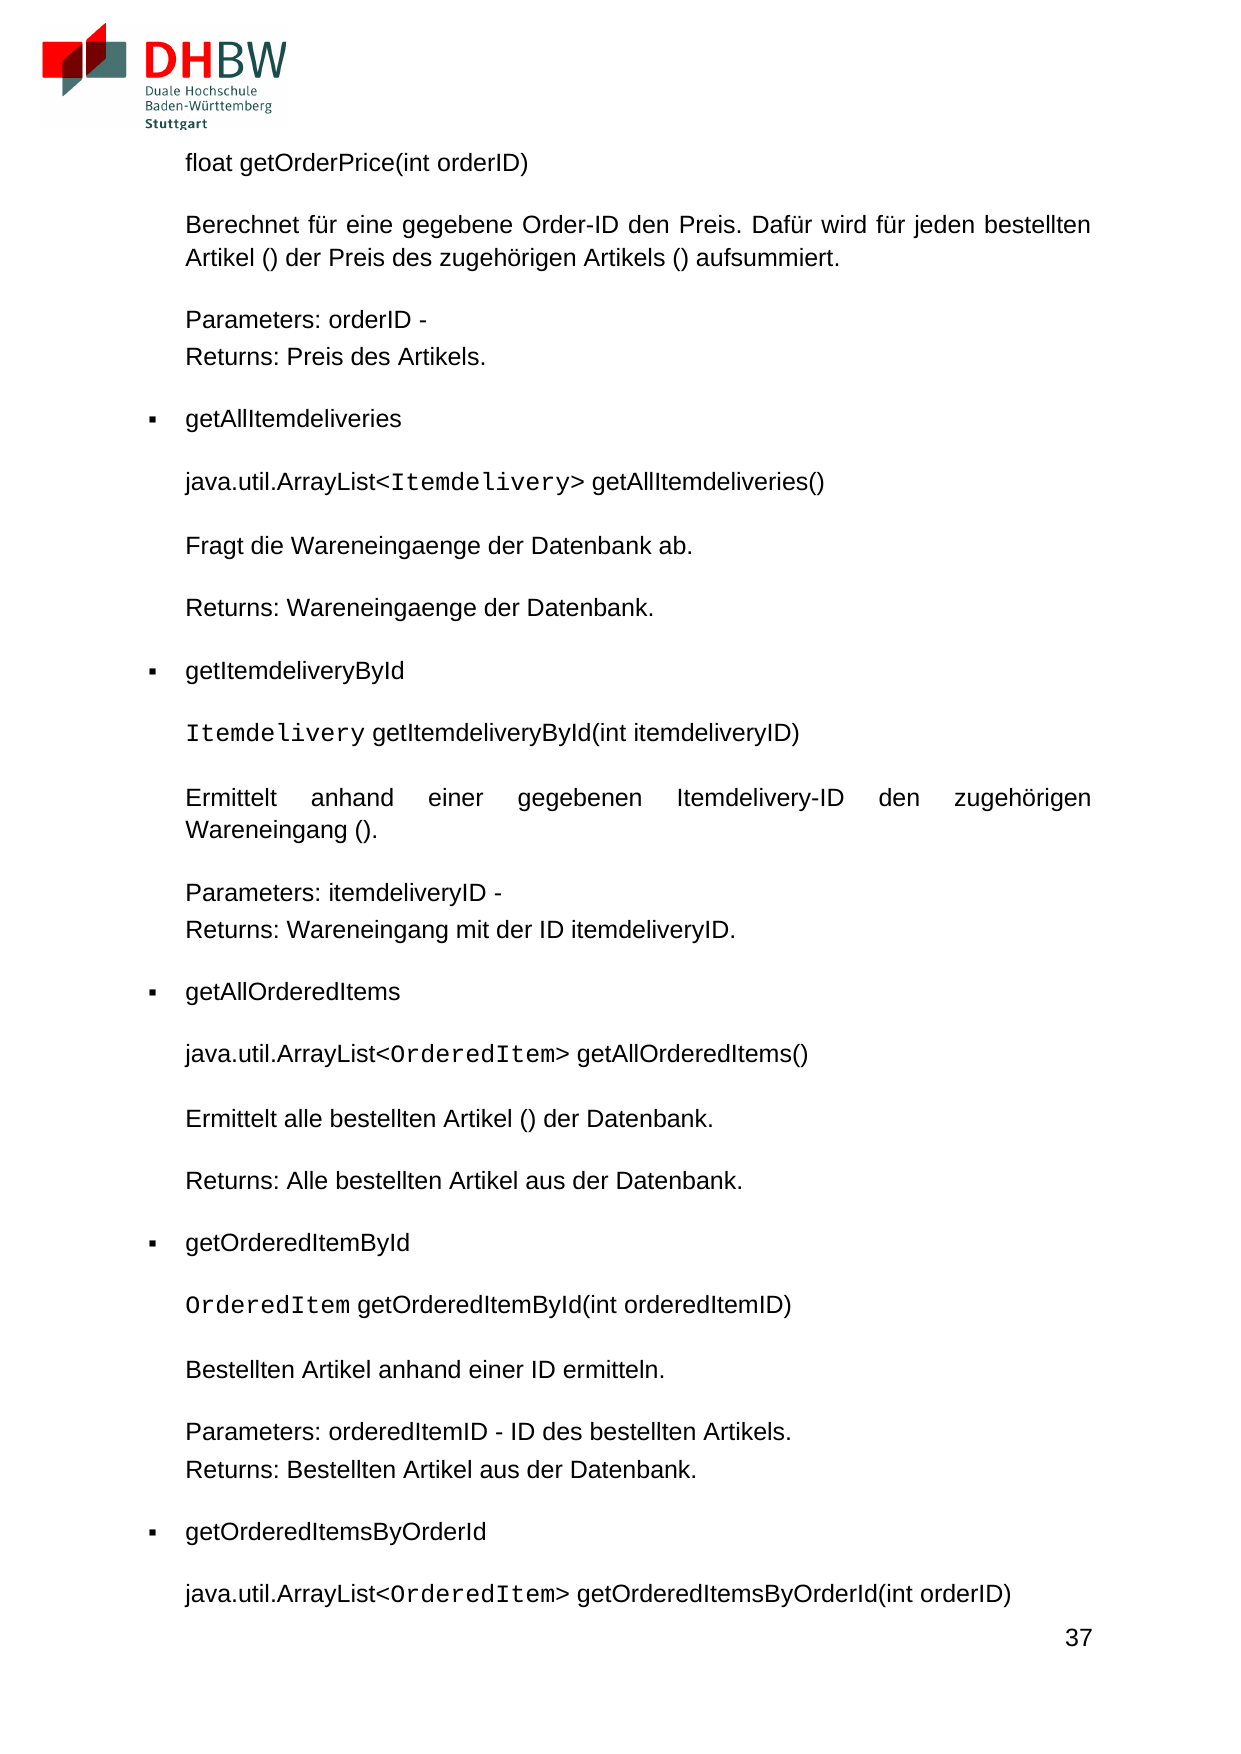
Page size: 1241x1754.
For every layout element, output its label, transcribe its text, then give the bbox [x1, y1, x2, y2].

text Parameters: orderID - [185, 305, 1093, 334]
text java.util.ArrayList<Itemdelivery> getAllItemdeliveries() [185, 467, 1093, 497]
text Ermittelt alle bestellten Artikel () der Datenbank. [185, 1104, 1093, 1133]
text Returns: Preis des Artikels. [185, 342, 1093, 371]
subtitle getOrderedItemById [148, 1228, 1093, 1257]
text Ermittelt anhand einer gegebenen Itemdelivery-ID den zugehörigen Wareneingang (). [185, 782, 1093, 844]
text java.util.ArrayList<OrderedItem> getOrderedItemsByOrderId(int orderID) [185, 1579, 1093, 1610]
picture [39, 20, 286, 130]
subtitle getAllOrderedItems [148, 977, 1093, 1006]
text Parameters: orderedItemID - ID des bestellten Artikels. [185, 1417, 1093, 1446]
text Returns: Wareneingaenge der Datenbank. [185, 593, 1093, 622]
text Bestellten Artikel anhand einer ID ermitteln. [185, 1355, 1093, 1384]
text float getOrderPrice(int orderID) [185, 148, 1093, 176]
subtitle getAllItemdeliveries [148, 404, 1093, 433]
text Fragt die Wareneingaenge der Datenbank ab. [185, 531, 1093, 560]
text Returns: Wareneingang mit der ID itemdeliveryID. [185, 915, 1093, 944]
text Berechnet für eine gegebene Order-ID den Preis. Dafür wird für jeden bestellten Artikel () der Preis des zugehörigen Artikels () aufsummiert. [185, 210, 1093, 272]
text Returns: Bestellten Artikel aus der Datenbank. [185, 1454, 1093, 1483]
text OrderedItem getOrderedItemById(int orderedItemID) [185, 1291, 1093, 1321]
text Itemdelivery getItemdeliveryById(int itemdeliveryID) [185, 718, 1093, 749]
text Parameters: itemdeliveryID - [185, 878, 1093, 906]
text Returns: Alle bestellten Artikel aus der Datenbank. [185, 1166, 1093, 1195]
subtitle getItemdeliveryById [148, 656, 1093, 684]
text java.util.ArrayList<OrderedItem> getAllOrderedItems() [185, 1039, 1093, 1070]
subtitle getOrderedItemsByOrderId [148, 1517, 1093, 1546]
